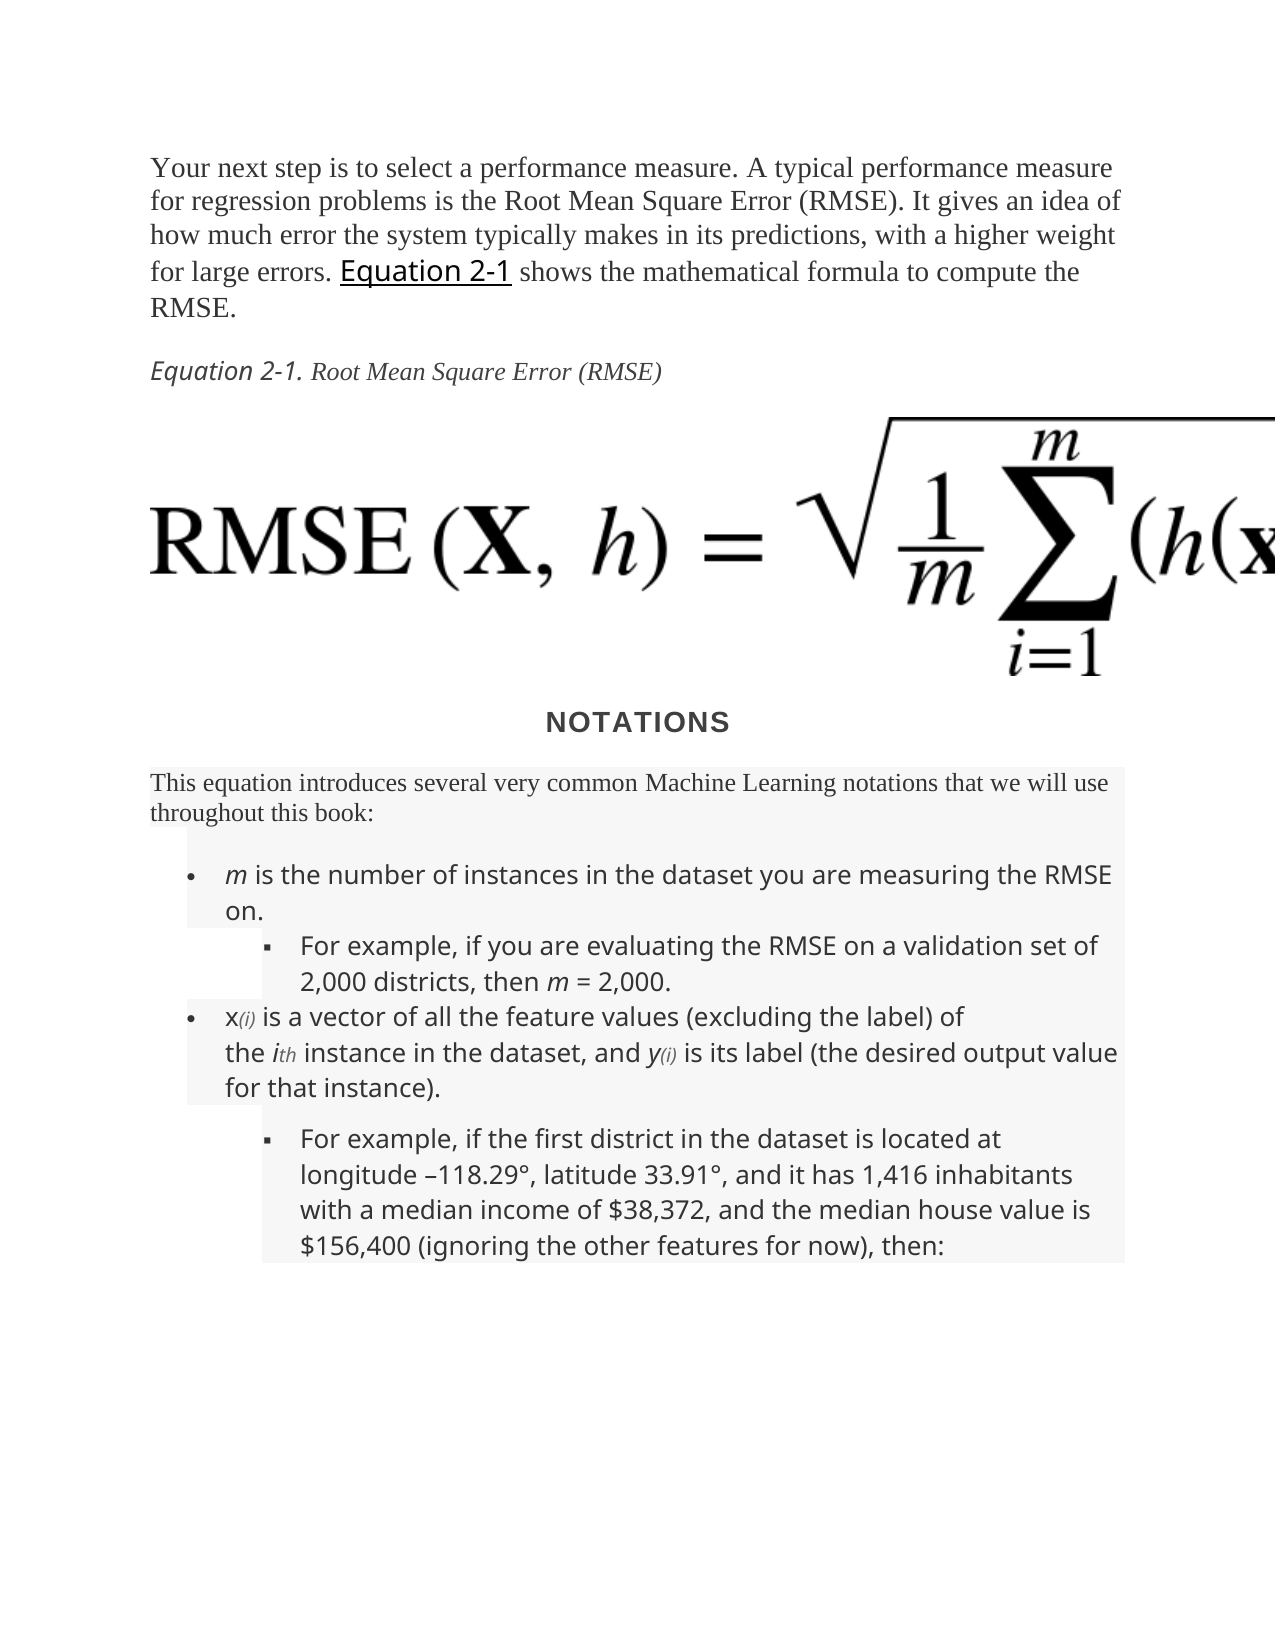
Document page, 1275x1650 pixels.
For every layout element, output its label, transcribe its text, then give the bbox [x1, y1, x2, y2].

list x(i) is a vector of all the feature values (excluding the label) of the ith instance in the dataset, and y(i) is its label (the desired output value for that instance). [187, 999, 1125, 1105]
picture [150, 417, 1275, 676]
list For example, if you are evaluating the RMSE on a validation set of 2,000 districts, then m = 2,000. [262, 928, 1125, 999]
text Your next step is to select a performance measure. A typical performance measure for regression problems is the Root Mean Square Error (RMSE). It gives an idea of how much error the system typically makes in its predictions, with a higher weight for large errors. Equation 2-1 shows the mathematical formula to compute the RMSE. [150, 150, 1125, 324]
list m is the number of instances in the dataset you are measuring the RMSE on. [187, 857, 1125, 928]
list For example, if the first district in the dataset is located at longitude –118.29°, latitude 33.91°, and it has 1,416 inhabitants with a median income of $38,372, and the median house value is $156,400 (ignoring the other features for now), then: [262, 1121, 1125, 1263]
text Equation 2-1. Root Mean Square Error (RMSE) [150, 353, 1125, 388]
text This equation introduces several very common Machine Learning notations that we will use throughout this book: [150, 767, 1125, 827]
text NOTATIONS [150, 705, 1125, 738]
